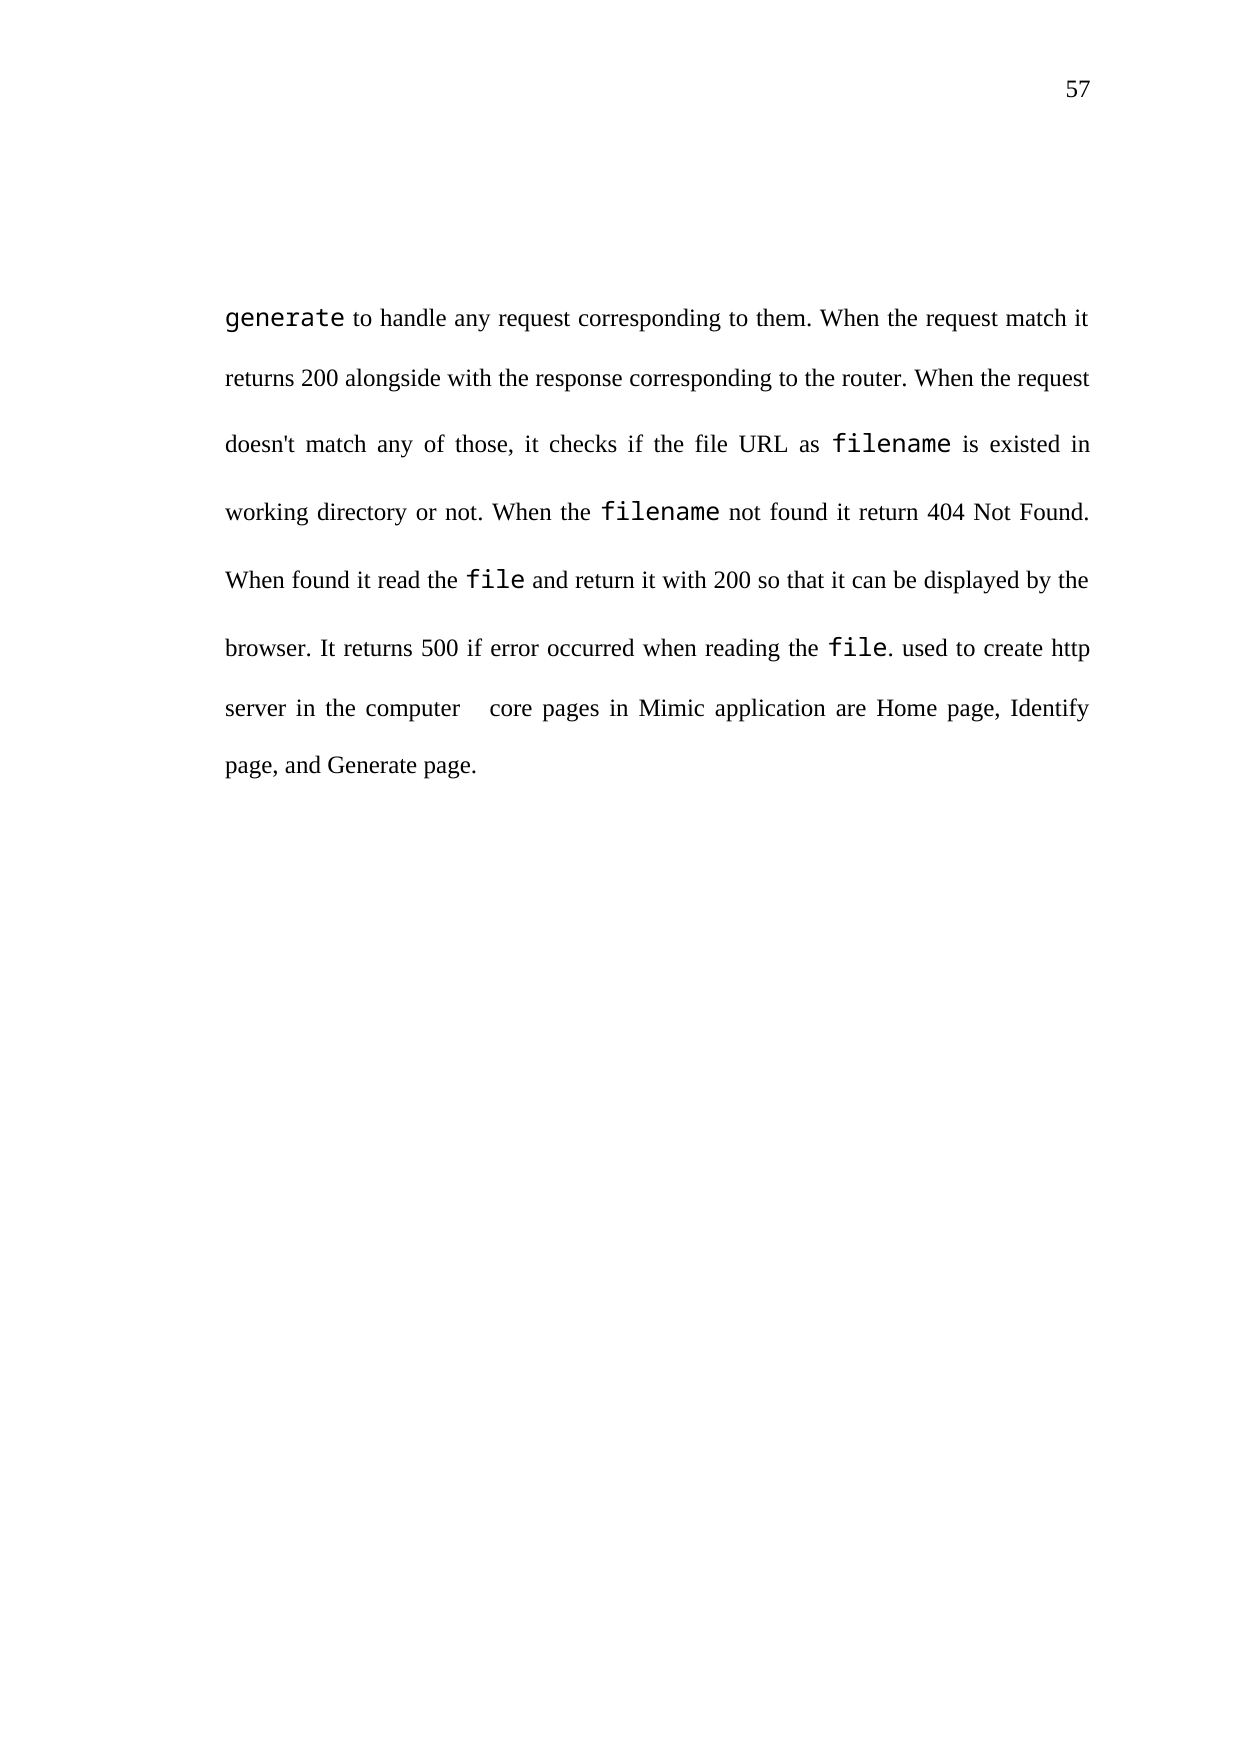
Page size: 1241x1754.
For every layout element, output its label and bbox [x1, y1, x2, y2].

text [225, 300, 1090, 779]
